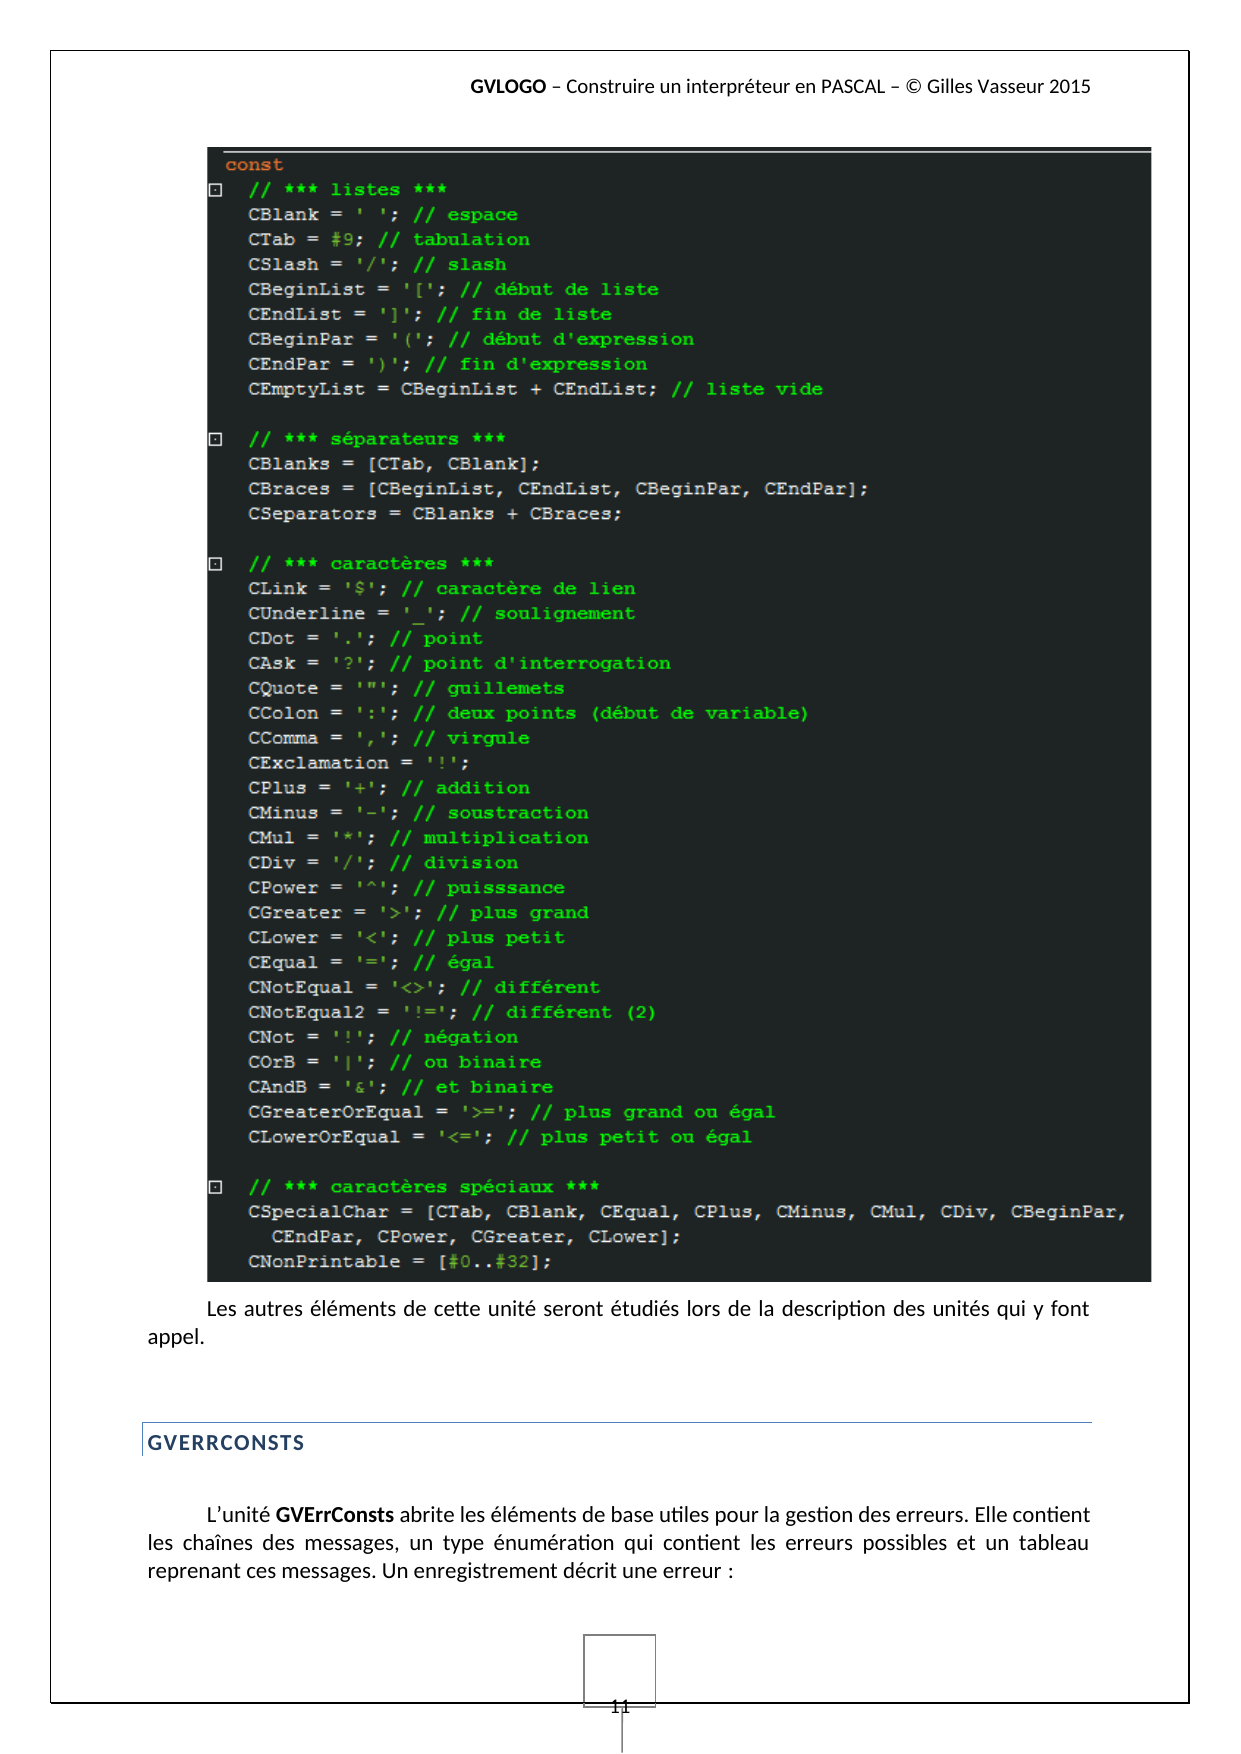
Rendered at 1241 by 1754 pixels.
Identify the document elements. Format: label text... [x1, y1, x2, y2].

text Les autres éléments de cette unité seront étudiés lors de la description des unités qui y font appel. [147, 1294, 1092, 1350]
text L’unité GVErrConsts abrite les éléments de base utiles pour la gestion des erreurs. Elle contient les chaînes des messages, un type énumération qui contient les erreurs possibles et un tableau reprenant ces messages. Un enregistrement décrit une erreur : [147, 1500, 1092, 1584]
subtitle GVErrConsts [143, 1423, 1092, 1456]
picture [206, 147, 1152, 1282]
